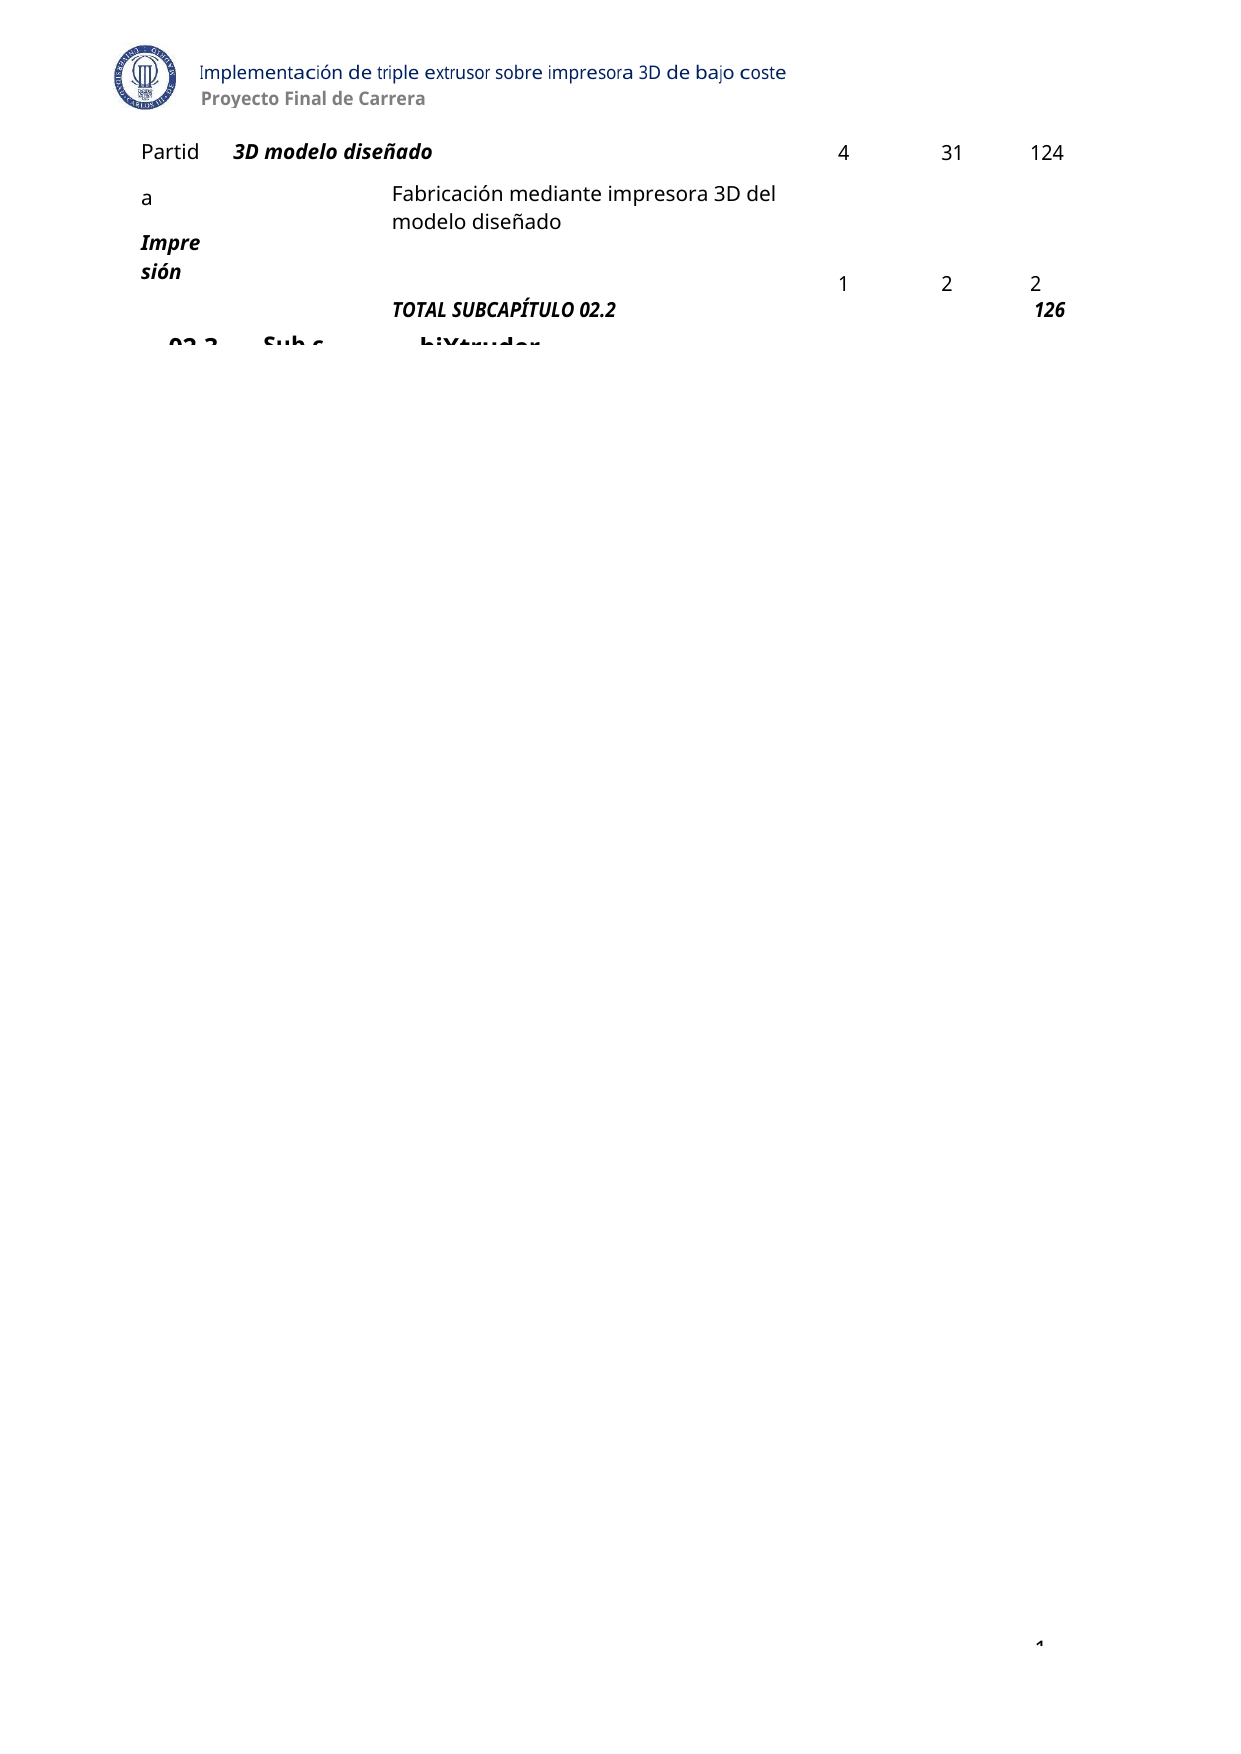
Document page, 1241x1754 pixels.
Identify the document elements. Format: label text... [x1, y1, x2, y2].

text 4 31 124 [838, 138, 1148, 167]
text TOTAL SUBCAPÍTULO 02.2 126 [392, 298, 1148, 323]
text 1 2 2 [838, 269, 1148, 298]
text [392, 179, 815, 236]
text Partida h Impresión 3D modelo diseñado [141, 137, 202, 285]
text Partida h Impresión 3D modelo diseñado [233, 137, 815, 166]
picture [113, 43, 177, 110]
